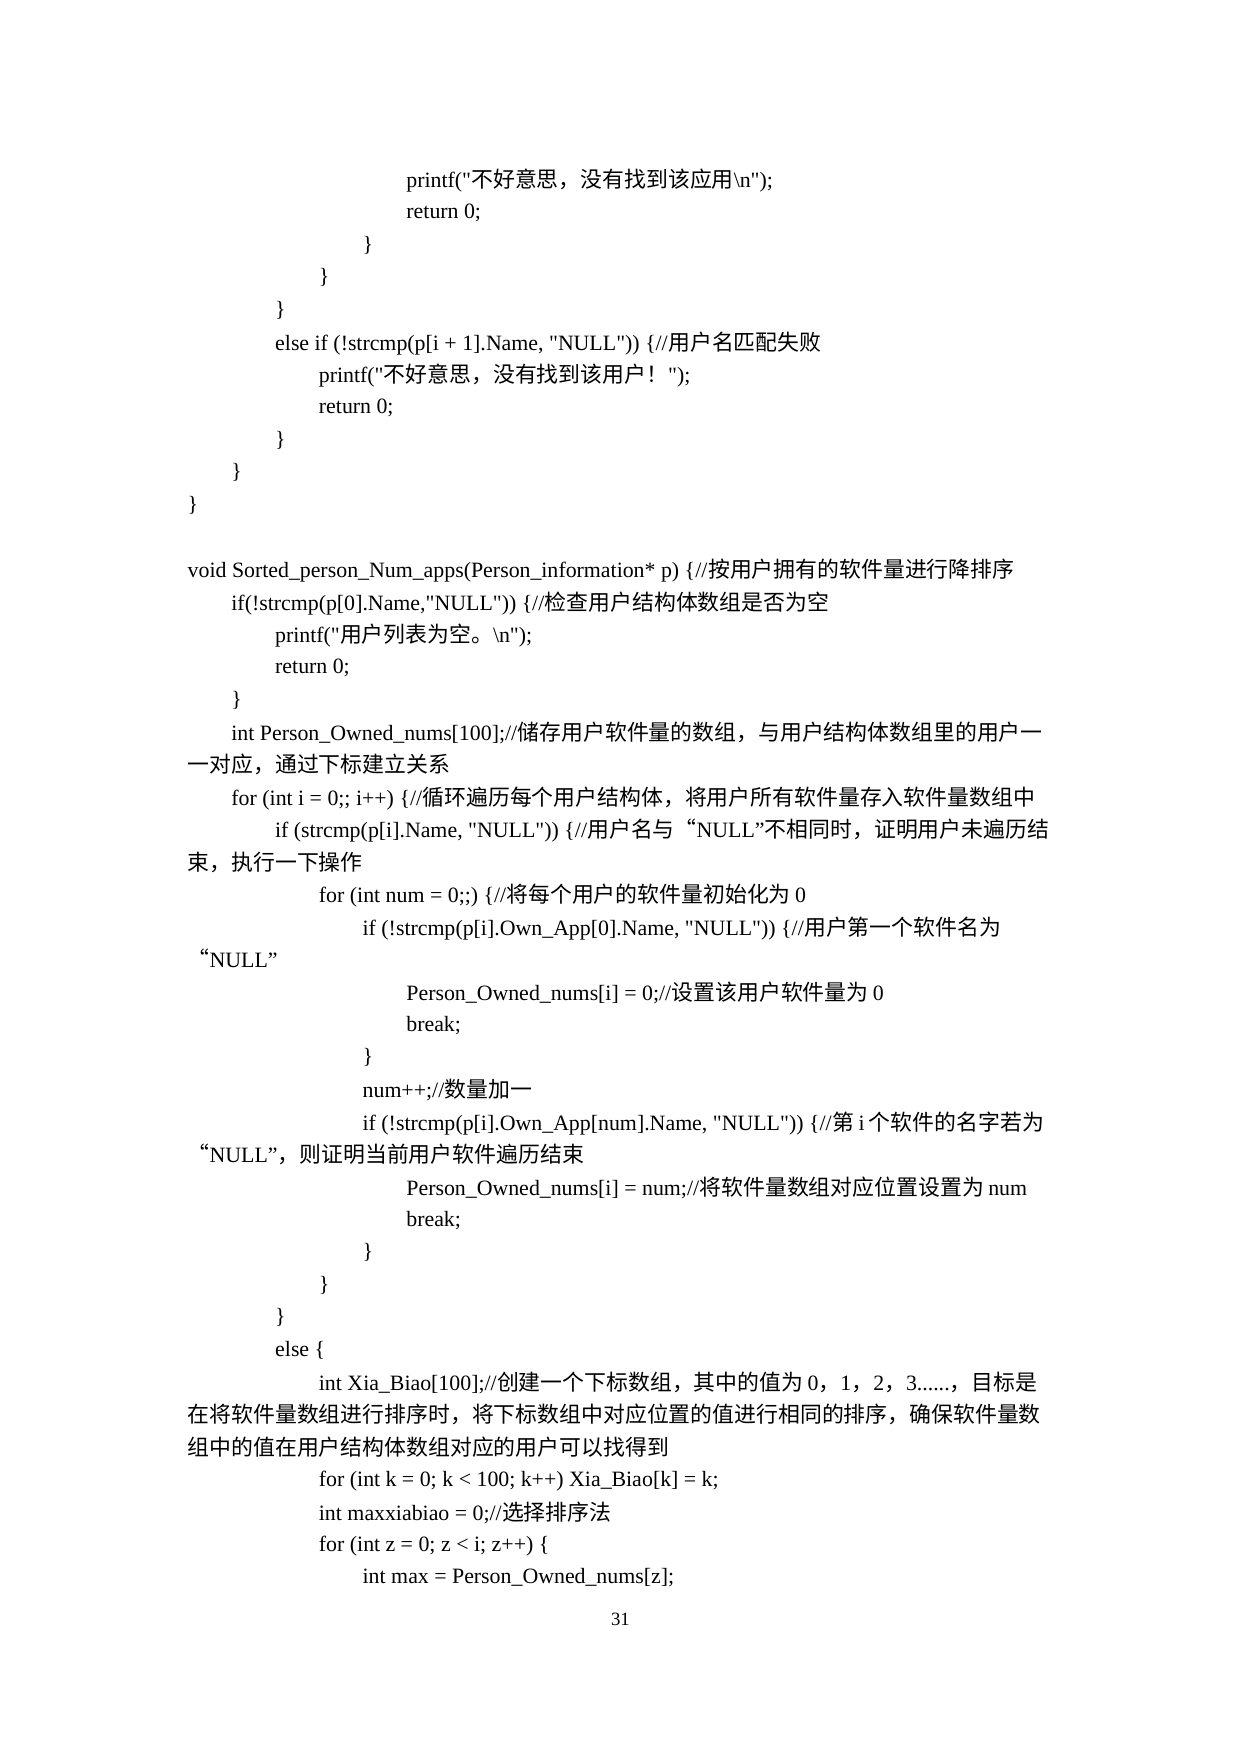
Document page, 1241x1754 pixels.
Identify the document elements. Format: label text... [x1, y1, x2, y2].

text int maxxiabiao = 0;//选择排序法 [187, 1494, 1053, 1527]
text for (int z = 0; z < i; z++) { [187, 1527, 1053, 1559]
text num++;//数量加一 [187, 1072, 1053, 1104]
text } [187, 1234, 1053, 1267]
text for (int num = 0;;) {//将每个用户的软件量初始化为0 [187, 877, 1053, 909]
text break; [187, 1202, 1053, 1234]
text } [187, 454, 1053, 487]
text return 0; [187, 194, 1053, 227]
text int Person_Owned_nums[100];//储存用户软件量的数组，与用户结构体数组里的用户一一对应，通过下标建立关系 [187, 714, 1053, 779]
text if (!strcmp(p[i].Own_App[0].Name, "NULL")) {//用户第一个软件名为“NULL” [187, 909, 1053, 974]
text return 0; [187, 649, 1053, 682]
text printf("不好意思，没有找到该用户！"); [187, 357, 1053, 389]
text return 0; [187, 389, 1053, 422]
text } [187, 1267, 1053, 1299]
text else if (!strcmp(p[i + 1].Name, "NULL")) {//用户名匹配失败 [187, 324, 1053, 357]
text break; [187, 1007, 1053, 1039]
text } [187, 422, 1053, 454]
text } [187, 682, 1053, 714]
text Person_Owned_nums[i] = 0;//设置该用户软件量为0 [187, 974, 1053, 1007]
text printf("用户列表为空。\n"); [187, 617, 1053, 649]
text int max = Person_Owned_nums[z]; [187, 1559, 1053, 1592]
text else { [187, 1332, 1053, 1364]
text if (!strcmp(p[i].Own_App[num].Name, "NULL")) {//第i个软件的名字若为“NULL”，则证明当前用户软件遍历结束 [187, 1104, 1053, 1169]
text } [187, 487, 1053, 519]
text } [187, 227, 1053, 259]
text } [187, 1039, 1053, 1072]
text for (int k = 0; k < 100; k++) Xia_Biao[k] = k; [187, 1462, 1053, 1494]
text printf("不好意思，没有找到该应用\n"); [187, 162, 1053, 194]
text Person_Owned_nums[i] = num;//将软件量数组对应位置设置为num [187, 1169, 1053, 1202]
text } [187, 1299, 1053, 1332]
text void Sorted_person_Num_apps(Person_information* p) {//按用户拥有的软件量进行降排序 [187, 552, 1053, 584]
text if (strcmp(p[i].Name, "NULL")) {//用户名与“NULL”不相同时，证明用户未遍历结束，执行一下操作 [187, 812, 1053, 877]
text } [187, 292, 1053, 324]
text } [187, 259, 1053, 292]
text for (int i = 0;; i++) {//循环遍历每个用户结构体，将用户所有软件量存入软件量数组中 [187, 779, 1053, 812]
text if(!strcmp(p[0].Name,"NULL")) {//检查用户结构体数组是否为空 [187, 584, 1053, 617]
text int Xia_Biao[100];//创建一个下标数组，其中的值为0，1，2，3......，目标是在将软件量数组进行排序时，将下标数组中对应位置的值进行相同的排序，确保软件量数组中的值在用户结构体数组对应的用户可以找得到 [187, 1364, 1053, 1462]
